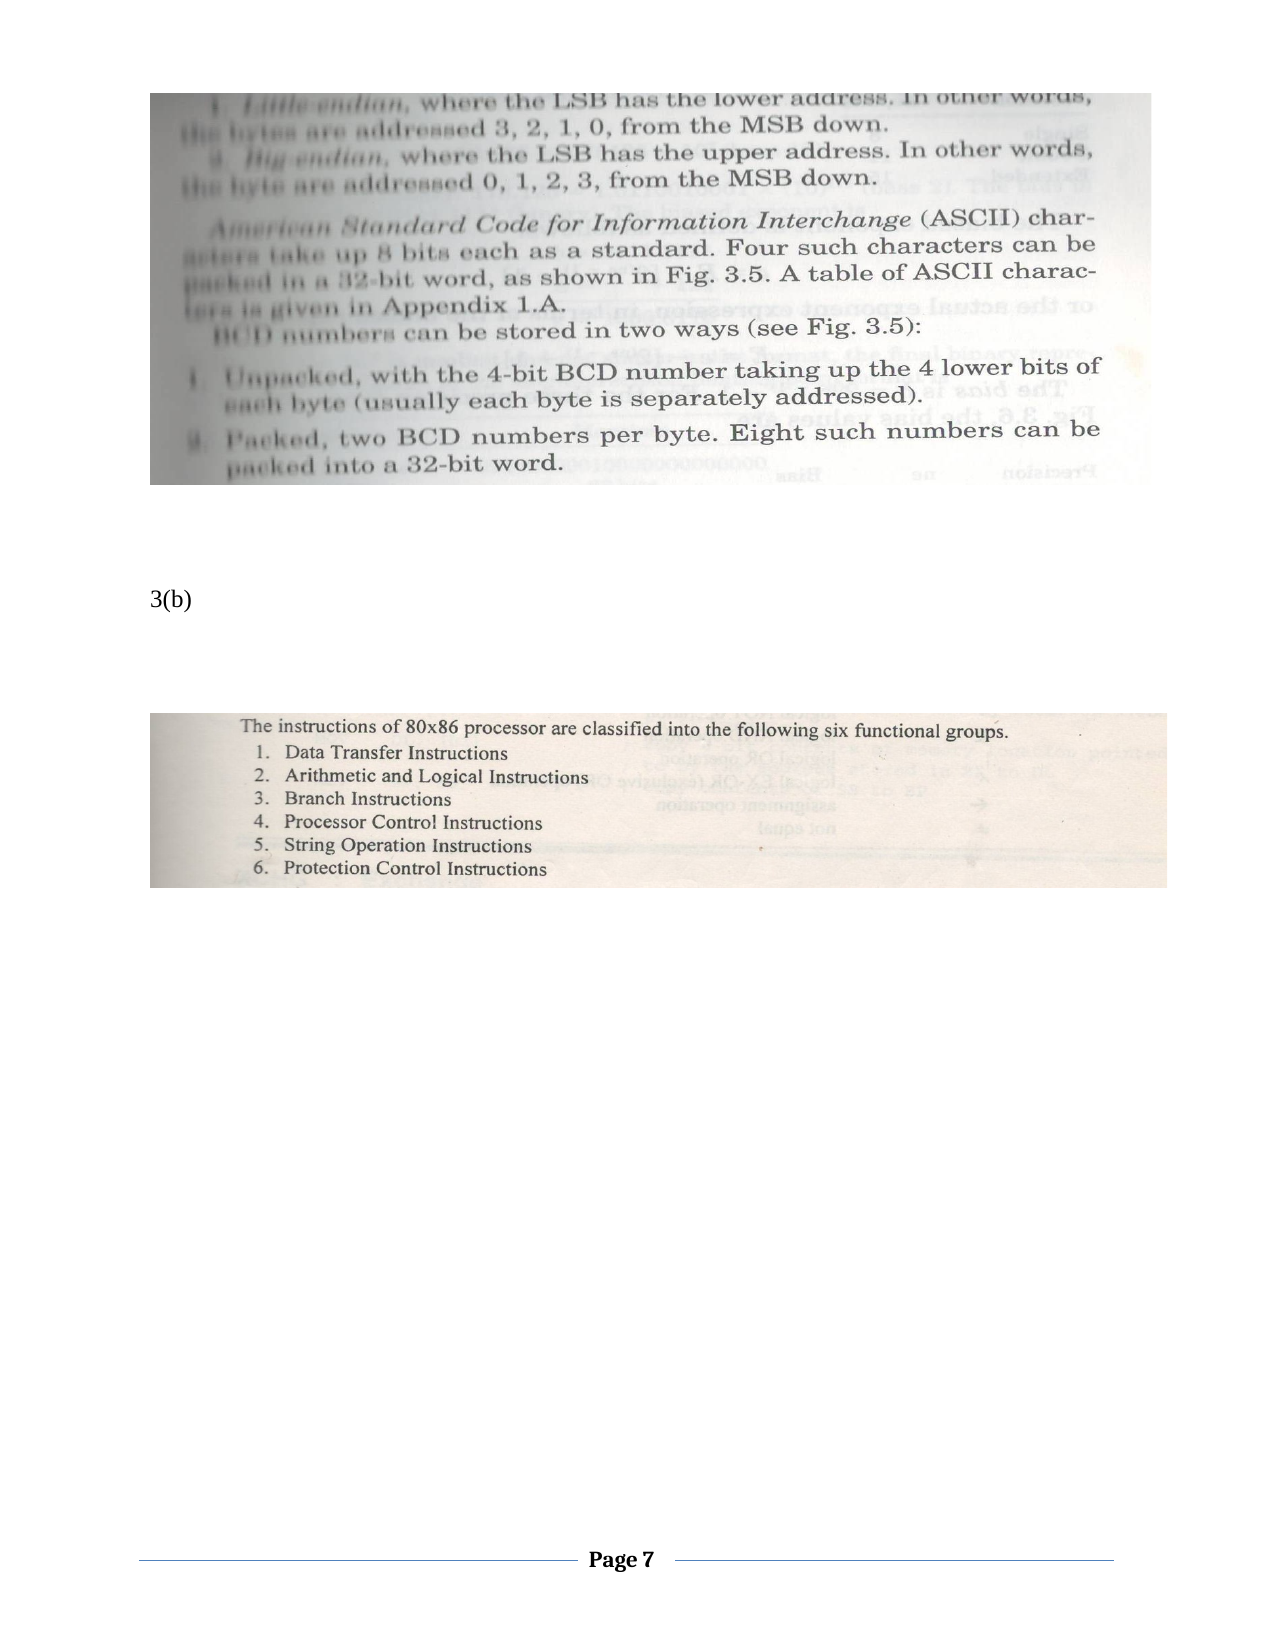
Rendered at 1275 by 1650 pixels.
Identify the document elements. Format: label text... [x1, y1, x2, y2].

picture [150, 713, 1168, 888]
text 3(b) [150, 584, 1125, 613]
picture [150, 93, 1152, 485]
